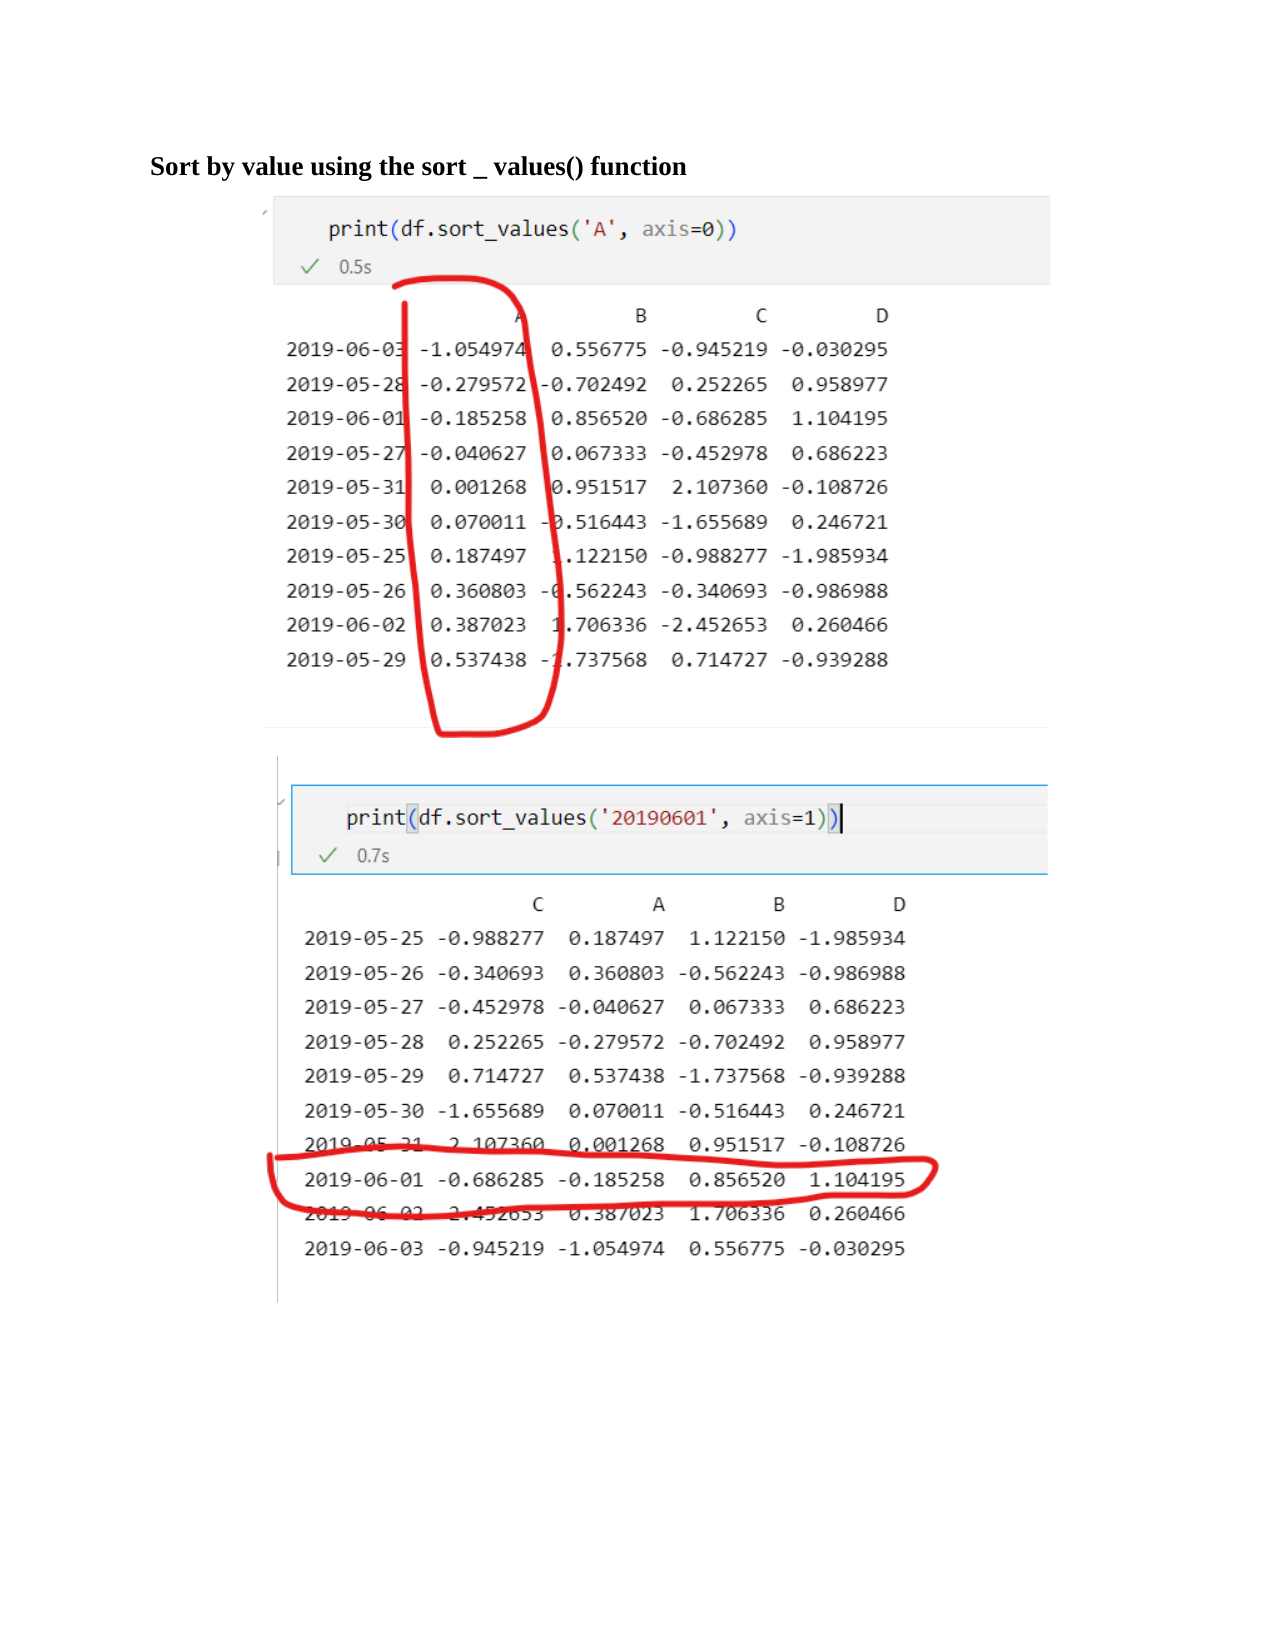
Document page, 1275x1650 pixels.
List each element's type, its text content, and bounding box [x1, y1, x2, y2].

picture [262, 181, 1050, 738]
text Sort by value using the sort _ values() function [150, 150, 1125, 181]
picture [265, 756, 1048, 1303]
